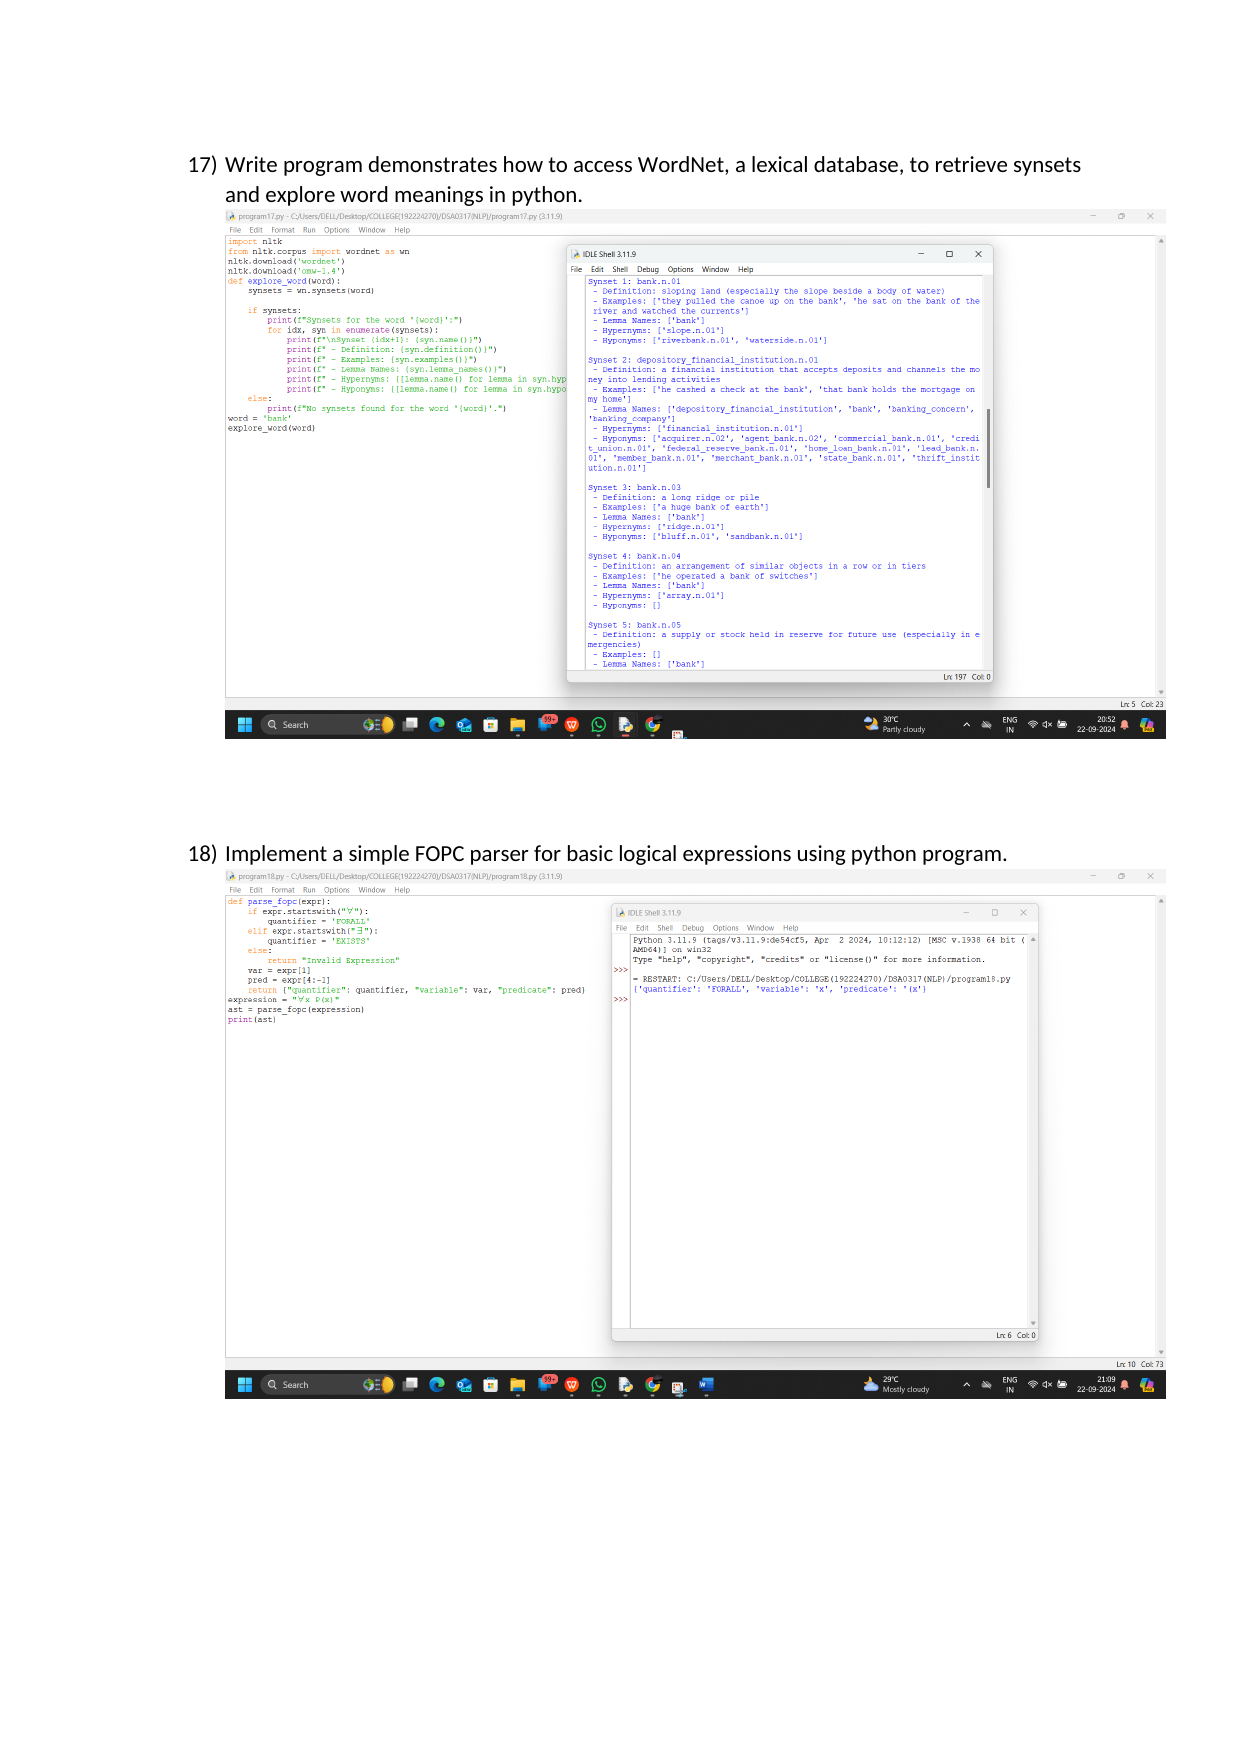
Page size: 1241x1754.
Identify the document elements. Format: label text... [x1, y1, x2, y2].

picture [225, 869, 1166, 1399]
list Implement a simple FOPC parser for basic logical expressions using python program. [187, 839, 1090, 867]
list Write program demonstrates how to access WordNet, a lexical database, to retrieve synsets and explore word meanings in python. [187, 150, 1090, 208]
picture [225, 209, 1166, 739]
